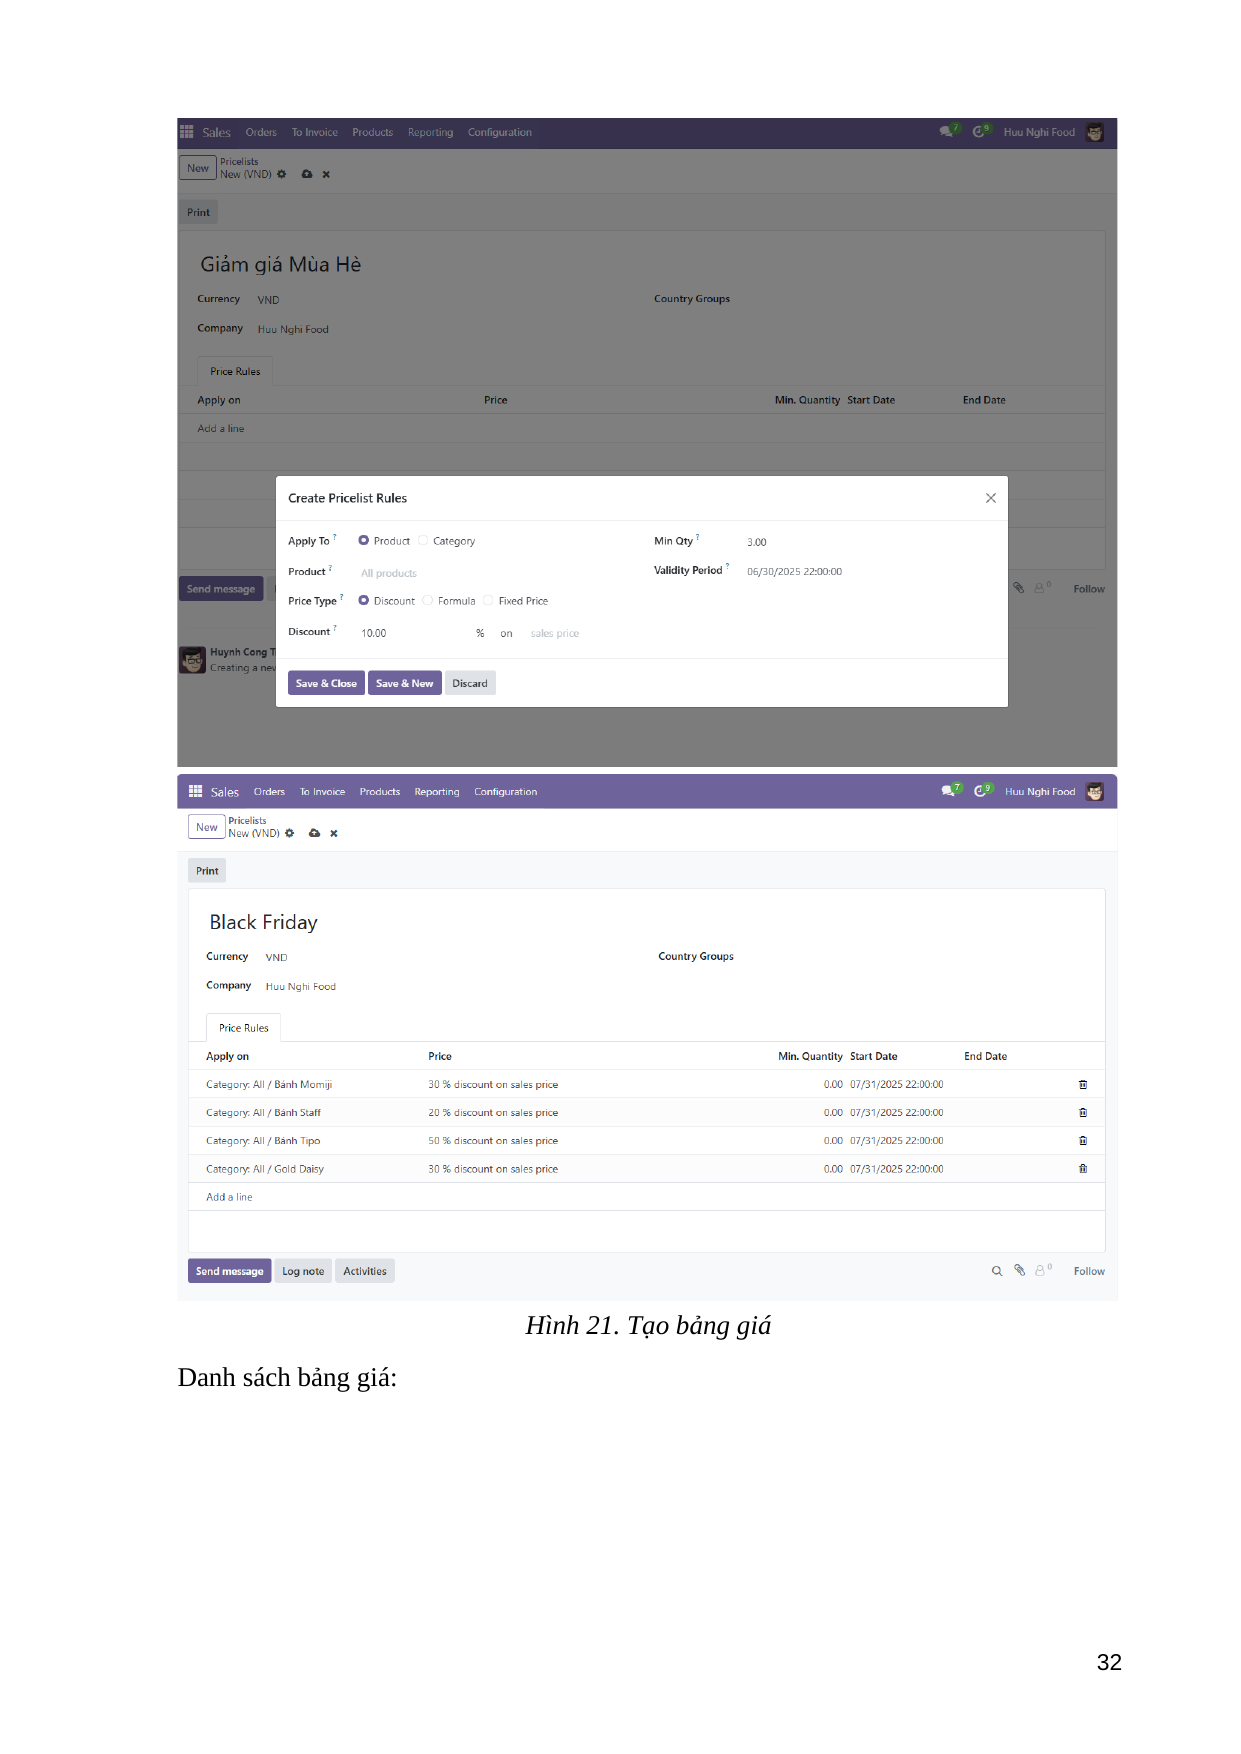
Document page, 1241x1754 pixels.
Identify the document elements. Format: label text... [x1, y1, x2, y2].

text Danh sách bảng giá: [177, 1361, 1122, 1392]
picture [177, 118, 1118, 767]
picture [177, 774, 1118, 1301]
text Hình 21. Tạo bảng giá [177, 1309, 1122, 1340]
